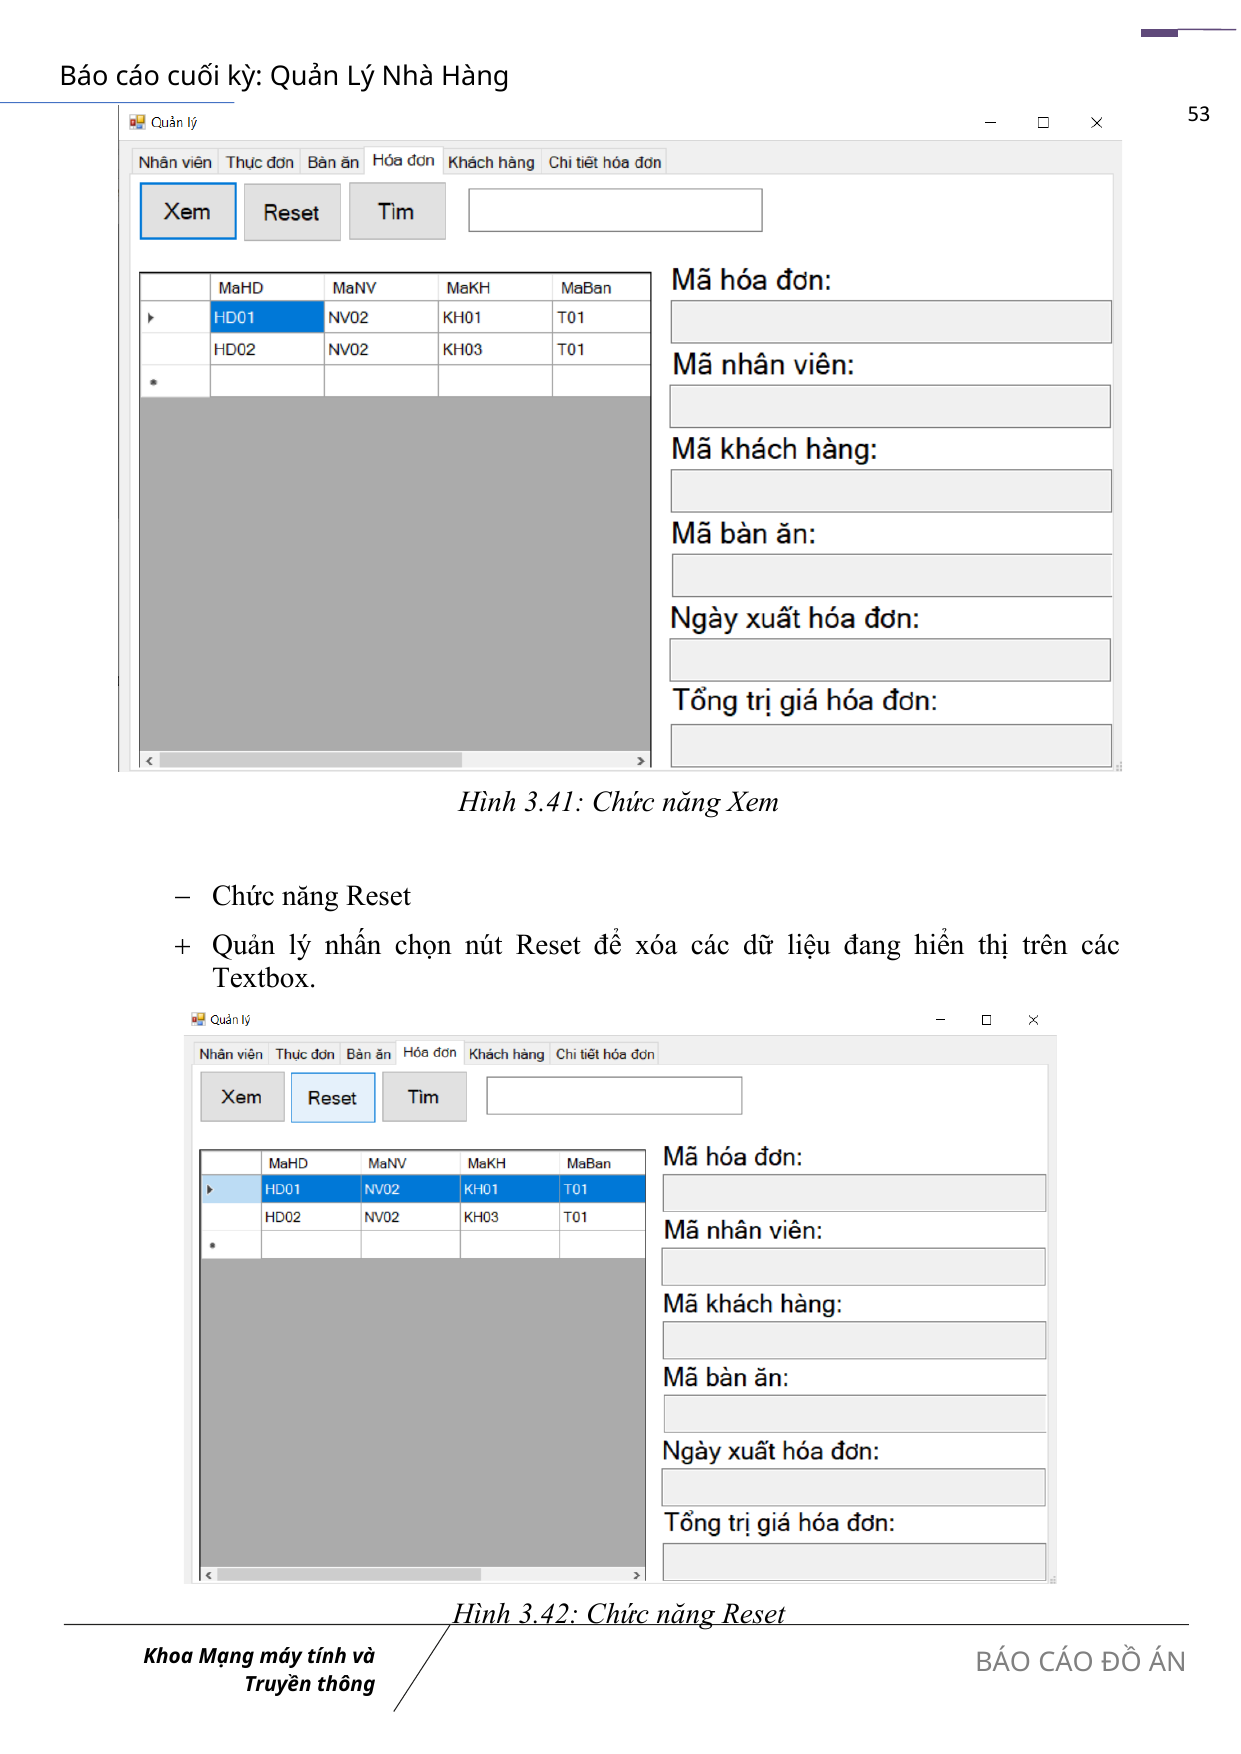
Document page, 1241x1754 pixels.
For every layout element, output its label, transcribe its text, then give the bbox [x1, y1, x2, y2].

text Hình 3.42: Chức năng Reset [118, 1596, 1122, 1630]
list Chức năng Reset [174, 876, 1122, 912]
picture [118, 105, 1123, 772]
text Hình 3.41: Chức năng Xem [118, 784, 1122, 818]
picture [183, 1006, 1057, 1584]
list Quản lý nhấn chọn nút Reset để xóa các dữ liệu đang hiển thị trên các Textbox. [174, 925, 1122, 994]
